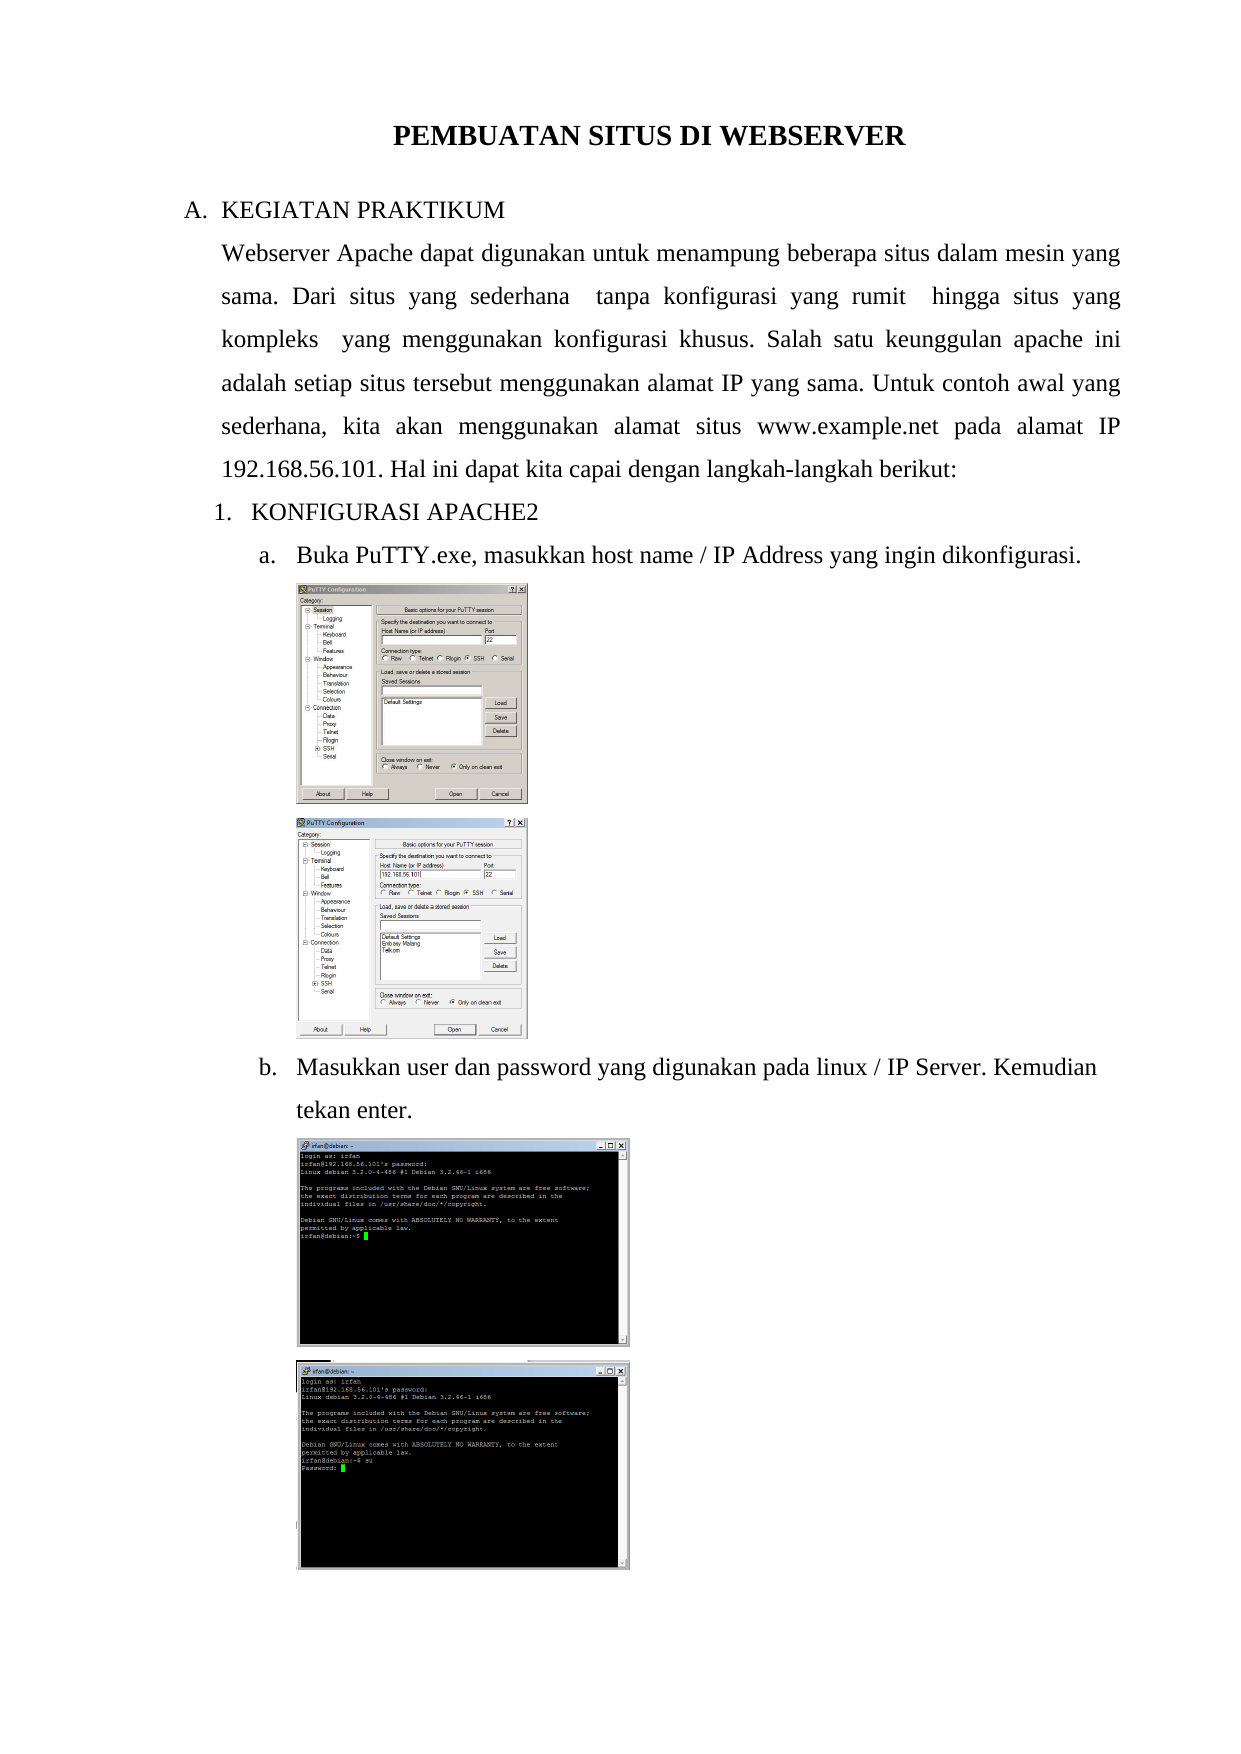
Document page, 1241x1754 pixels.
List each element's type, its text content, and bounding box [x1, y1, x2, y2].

list Buka PuTTY.exe, masukkan host name / IP Address yang ingin dikonfigurasi. [259, 540, 1122, 569]
list KONFIGURASI APACHE2 [213, 497, 1122, 526]
list PEMBUATAN SITUS DI WEBSERVER [177, 118, 1122, 152]
picture [296, 1360, 630, 1570]
list Webserver Apache dapat digunakan untuk menampung beberapa situs dalam mesin yang sama. Dari situs yang sederhana tanpa konfigurasi yang rumit hingga situs yang kompleks yang menggunakan konfigurasi khusus. Salah satu keunggulan apache ini adalah setiap situs tersebut menggunakan alamat IP yang sama. Untuk contoh awal yang sederhana, kita akan menggunakan alamat situs www.example.net pada alamat IP 192.168.56.101. Hal ini dapat kita capai dengan langkah-langkah berikut: [221, 238, 1122, 483]
list Masukkan user dan password yang digunakan pada linux / IP Server. Kemudian tekan enter. [259, 1052, 1122, 1124]
picture [296, 818, 528, 1039]
picture [296, 583, 528, 804]
list KEGIATAN PRAKTIKUM [184, 195, 1122, 224]
picture [296, 1138, 630, 1347]
